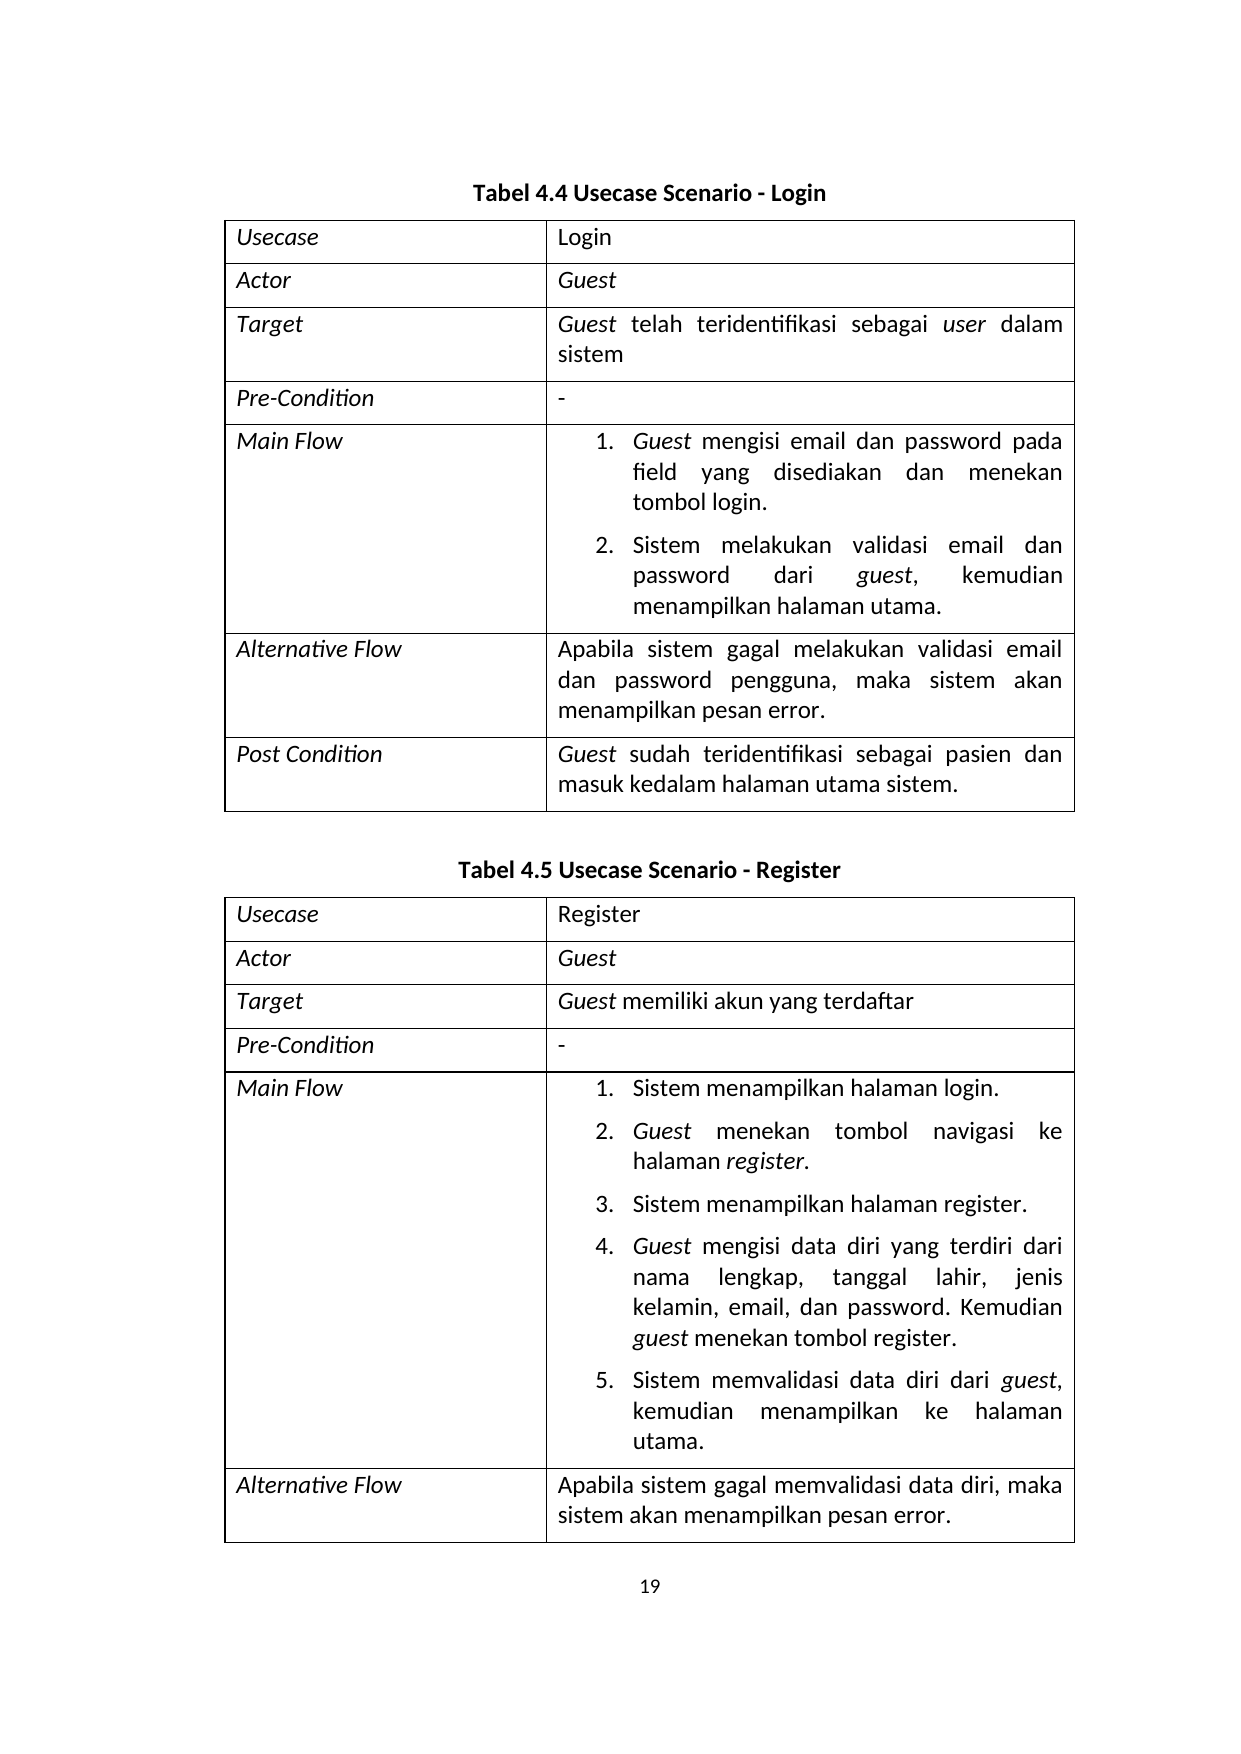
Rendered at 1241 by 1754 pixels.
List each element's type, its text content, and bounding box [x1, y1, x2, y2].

table_cell Guest [547, 264, 1074, 307]
table_cell Main Flow [226, 1073, 546, 1468]
table_cell Apabila sistem gagal melakukan validasi email dan password pengguna, maka sistem akan menampilkan pesan error. [547, 634, 1074, 737]
table_cell Guest mengisi email dan password pada field yang disediakan dan menekan tombol login. Sistem melakukan validasi email dan password dari guest, kemudian menampilkan halaman utama. [547, 425, 1074, 632]
table_header Register [547, 898, 1074, 941]
table_cell Actor [226, 264, 546, 307]
table_cell Guest sudah teridentifikasi sebagai pasien dan masuk kedalam halaman utama sistem. [547, 738, 1074, 811]
table_cell Main Flow [226, 425, 546, 632]
table_cell Target [226, 985, 546, 1028]
text Tabel 4.5 Usecase Scenario - Register [236, 855, 1063, 885]
table_cell Guest telah teridentifikasi sebagai user dalam sistem [547, 308, 1074, 381]
table_cell Guest memiliki akun yang terdaftar [547, 985, 1074, 1028]
table_cell Guest [547, 942, 1074, 984]
table_cell Apabila sistem gagal memvalidasi data diri, maka sistem akan menampilkan pesan error. [547, 1469, 1074, 1542]
table_cell Post Condition [226, 738, 546, 811]
table_header Login [547, 221, 1074, 263]
text Tabel 4.4 Usecase Scenario - Login [236, 177, 1063, 208]
table_header Usecase [226, 221, 546, 263]
table_cell - [547, 1029, 1074, 1071]
table_cell Alternative Flow [226, 1469, 546, 1542]
table_cell Alternative Flow [226, 634, 546, 737]
table_cell Pre-Condition [226, 1029, 546, 1071]
table_cell Target [226, 308, 546, 381]
table_cell Actor [226, 942, 546, 984]
table_cell Pre-Condition [226, 382, 546, 424]
table_cell - [547, 382, 1074, 424]
table_header Usecase [226, 898, 546, 941]
table_cell Sistem menampilkan halaman login. Guest menekan tombol navigasi ke halaman register. Sistem menampilkan halaman register. Guest mengisi data diri yang terdiri dari nama lengkap, tanggal lahir, jenis kelamin, email, dan password. Kemudian guest menekan tombol register. Sistem memvalidasi data diri dari guest, kemudian menampilkan ke halaman utama. [547, 1073, 1074, 1468]
